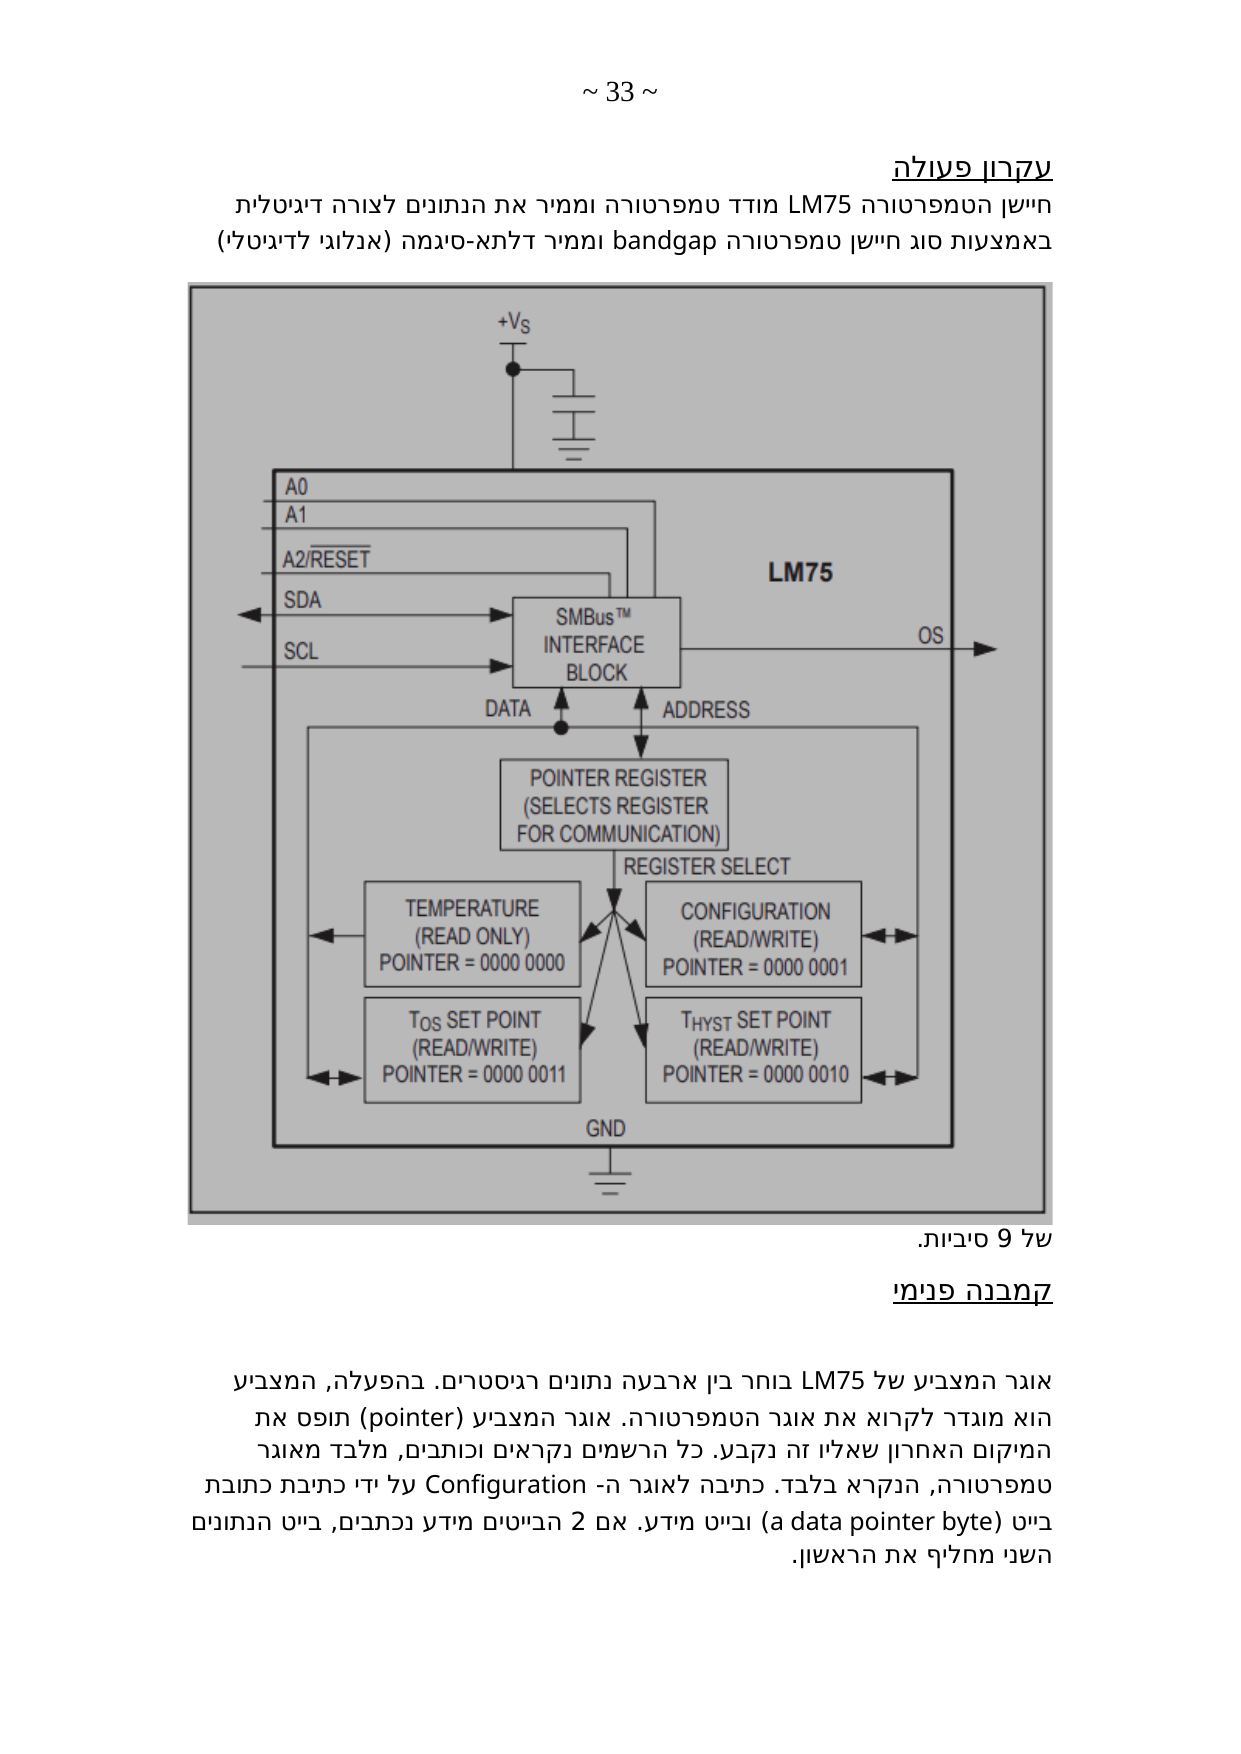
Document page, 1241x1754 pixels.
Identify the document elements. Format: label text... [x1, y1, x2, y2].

text אוגר המצביע של LM75 בוחר בין ארבעה נתונים רגיסטרים. בהפעלה, המצביע הוא מוגדר לקרוא את אוגר הטמפרטורה. אוגר המצביע (pointer) תופס את המיקום האחרון שאליו זה נקבע. כל הרשמים נקראים וכותבים, מלבד מאוגר טמפרטורה, הנקרא בלבד. כתיבה לאוגר ה- Configuration על ידי כתיבת כתובת בייט (a data pointer byte) ובייט מידע. אם 2 הבייטים מידע נכתבים, בייט הנתונים השני מחליף את הראשון. [187, 1363, 1053, 1569]
text חיישן הטמפרטורה LM75 מודד טמפרטורה וממיר את הנתונים לצורה דיגיטלית באמצעות סוג חיישן טמפרטורה bandgap וממיר דלתא-סיגמה (אנלוגי לדיגיטלי) של 9 סיביות. [187, 187, 1053, 282]
text חיישן הטמפרטורה LM75 מודד טמפרטורה וממיר את הנתונים לצורה דיגיטלית באמצעות סוג חיישן טמפרטורה bandgap וממיר דלתא-סיגמה (אנלוגי לדיגיטלי) של 9 סיביות. [187, 1225, 1053, 1254]
subtitle עקרון פעולה [187, 150, 1053, 184]
subtitle קמבנה פנימי [187, 1273, 1053, 1307]
picture [187, 282, 1053, 1225]
